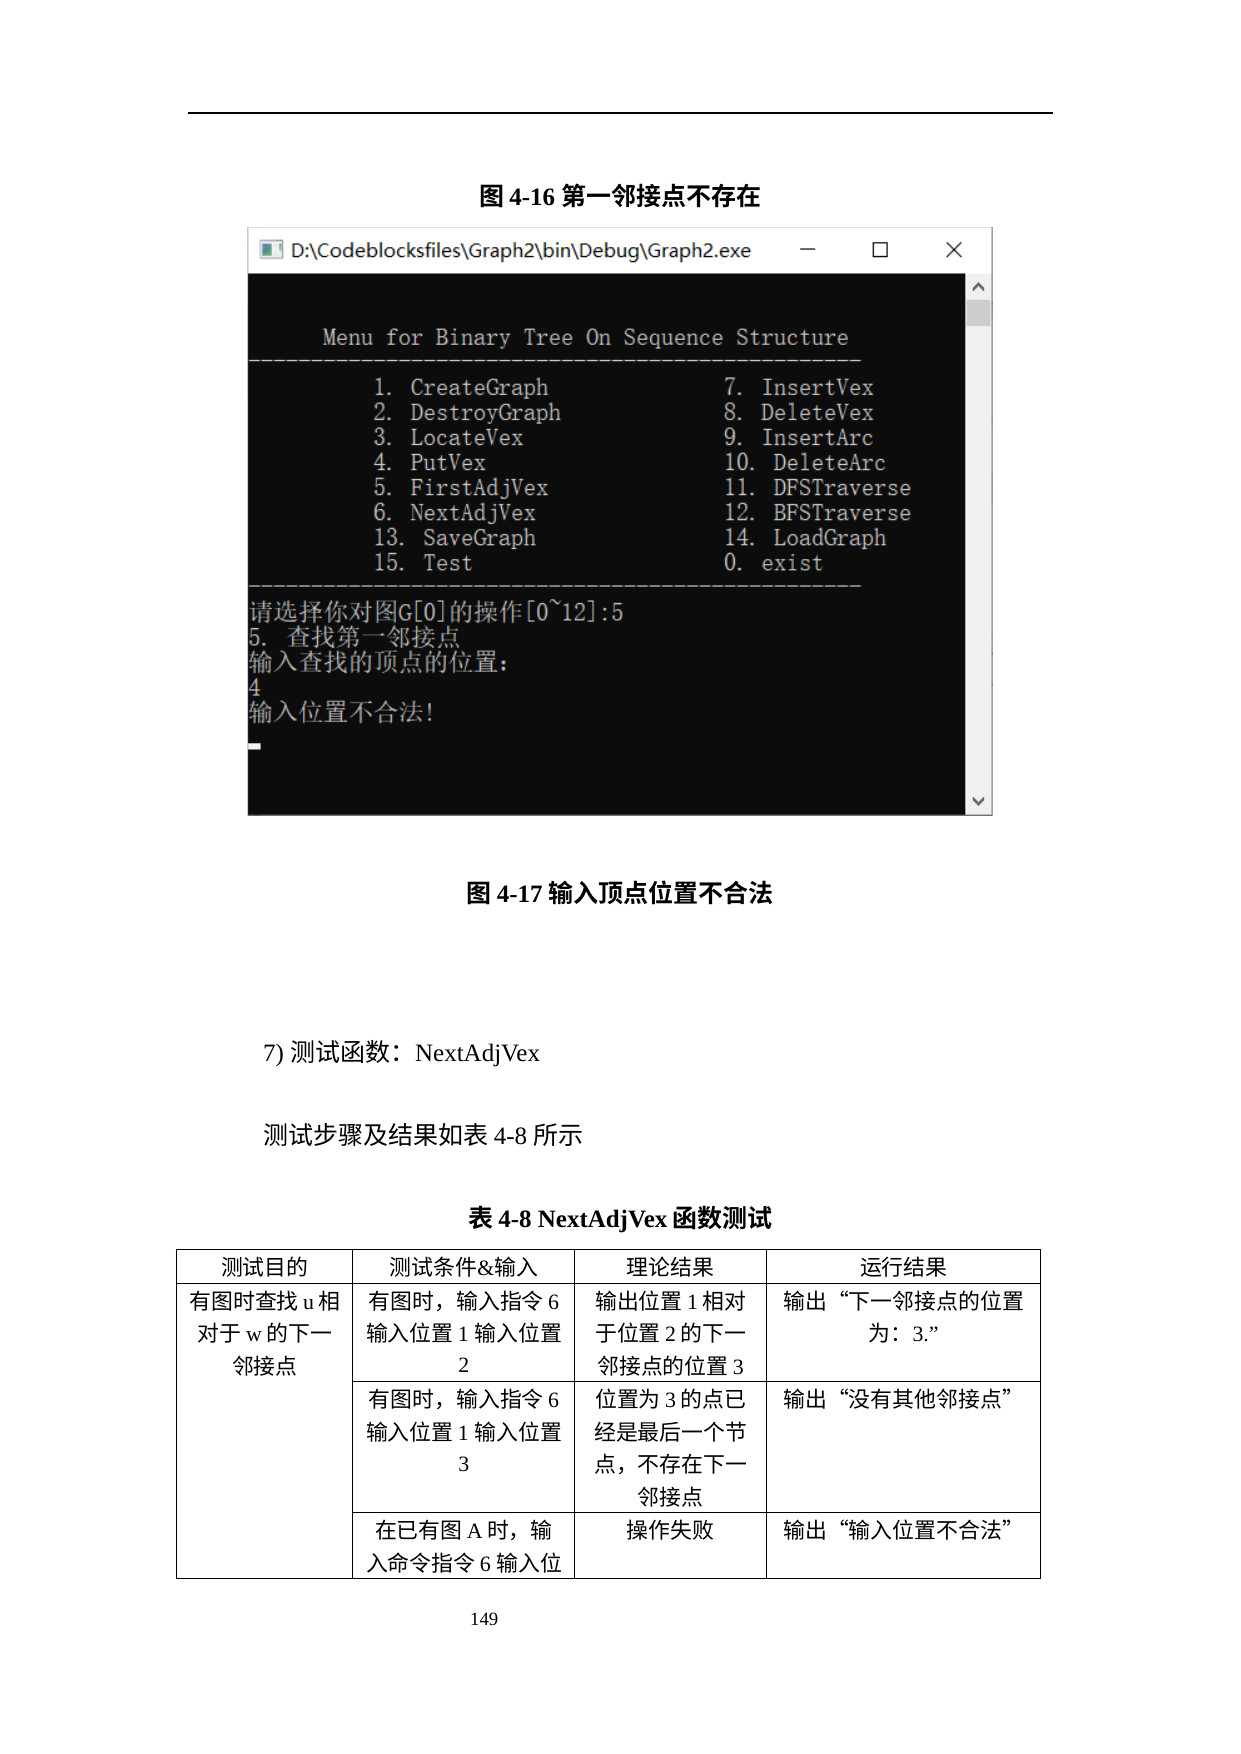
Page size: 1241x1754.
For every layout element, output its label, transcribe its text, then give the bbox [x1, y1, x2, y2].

table_cell 输出“输入位置不合法” [767, 1513, 1040, 1578]
table_header 测试条件&输入 [353, 1250, 574, 1282]
table_cell 输出“没有其他邻接点” [767, 1382, 1040, 1512]
table_header 测试目的 [177, 1250, 352, 1282]
picture [247, 227, 993, 816]
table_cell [353, 1513, 574, 1578]
table_cell 输出位置1相对于位置2的下一邻接点的位置3 [575, 1284, 766, 1381]
text 图4-17 输入顶点位置不合法 [187, 859, 1053, 924]
table_cell 有图时查找u相对于w的下一邻接点 [177, 1284, 352, 1578]
table_header 运行结果 [767, 1250, 1040, 1282]
table_cell 有图时，输入指令6 输入位置1 输入位置2 [353, 1284, 574, 1381]
table_cell 操作失败 [575, 1513, 766, 1578]
table_header 理论结果 [575, 1250, 766, 1282]
text 7) 测试函数：NextAdjVex [187, 1018, 1053, 1083]
table_cell 有图时，输入指令6 输入位置1 输入位置3 [353, 1382, 574, 1512]
table_cell 输出“下一邻接点的位置为：3.” [767, 1284, 1040, 1381]
text 表4-8 NextAdjVex函数测试 [187, 1184, 1053, 1249]
text 图4-16 第一邻接点不存在 [187, 162, 1053, 227]
table_cell 位置为3的点已经是最后一个节点，不存在下一邻接点 [575, 1382, 766, 1512]
text 测试步骤及结果如表 4-8 所示 [187, 1101, 1053, 1166]
